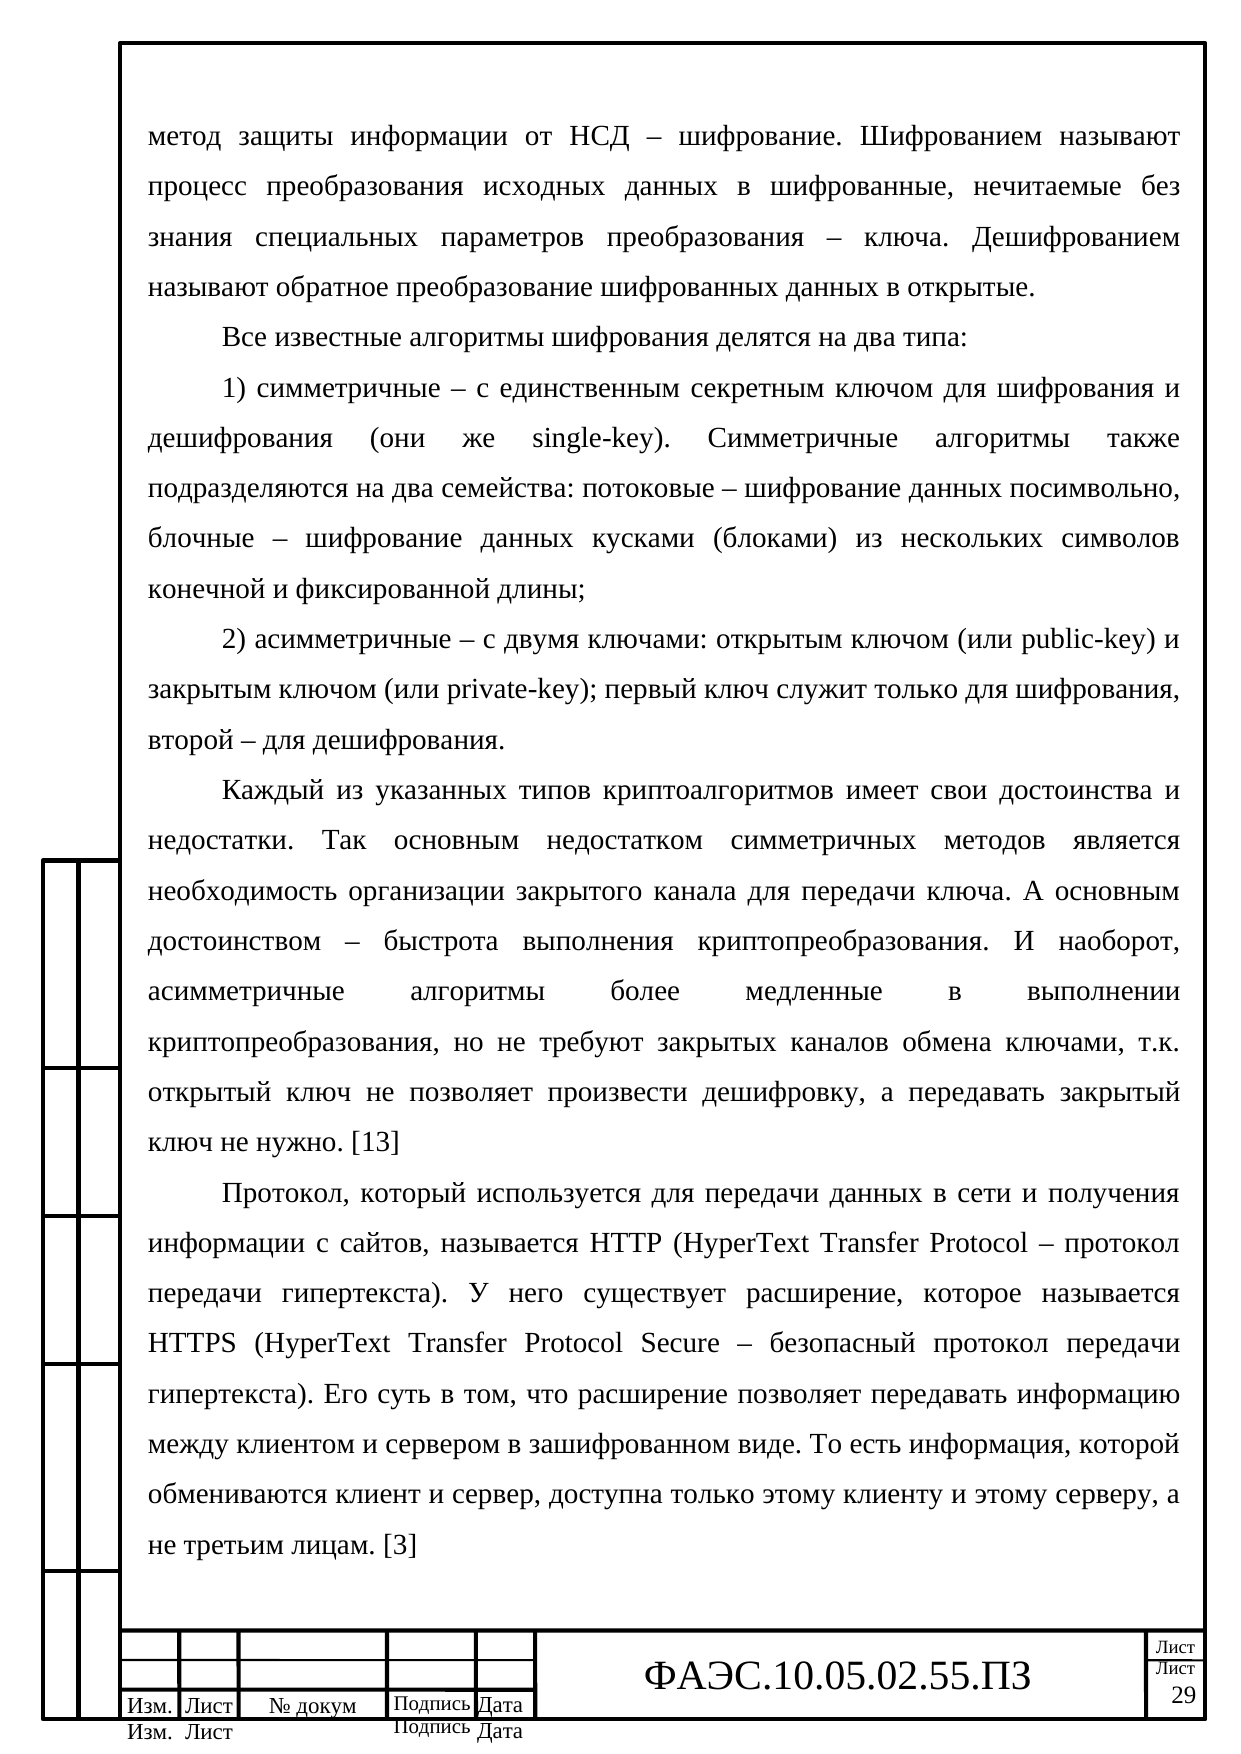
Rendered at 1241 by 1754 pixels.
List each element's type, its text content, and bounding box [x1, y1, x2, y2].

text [148, 118, 1181, 303]
text 2) асимметричные – с двумя ключами: открытым ключом (или public-key) и закрытым ключом (или private-key); первый ключ служит только для шифрования, второй – для дешифрования. [148, 621, 1181, 755]
text 1) cимметричные – с единственным секретным ключом для шифрования и дешифрования (они же single-key). Симметричные алгоритмы также подразделяются на два семейства: потоковые – шифрование данных посимвольно, блочные – шифрование данных кусками (блоками) из нескольких символов конечной и фиксированной длины; [148, 370, 1181, 604]
text Каждый из указанных типов криптоалгоритмов имеет свои достоинства и недостатки. Так основным недостатком симметричных методов является необходимость организации закрытого канала для передачи ключа. А основным достоинством – быстрота выполнения криптопреобразования. И наоборот, асимметричные алгоритмы более медленные в выполнении криптопреобразования, но не требуют закрытых каналов обмена ключами, т.к. открытый ключ не позволяет произвести дешифровку, а передавать закрытый ключ не нужно. [13] [148, 772, 1181, 1158]
text Протокол, который используется для передачи данных в сети и получения информации с сайтов, называется HTTP (HyperText Transfer Protocol – протокол передачи гипертекста). У него существует расширение, которое называется HTTPS (HyperText Transfer Protocol Secure – безопасный протокол передачи гипертекста). Его суть в том, что расширение позволяет передавать информацию между клиентом и сервером в зашифрованном виде. То есть информация, которой обмениваются клиент и сервер, доступна только этому клиенту и этому серверу, а не третьим лицам. [3] [148, 1175, 1181, 1560]
text Все известные алгоритмы шифрования делятся на два типа: [148, 319, 1181, 353]
